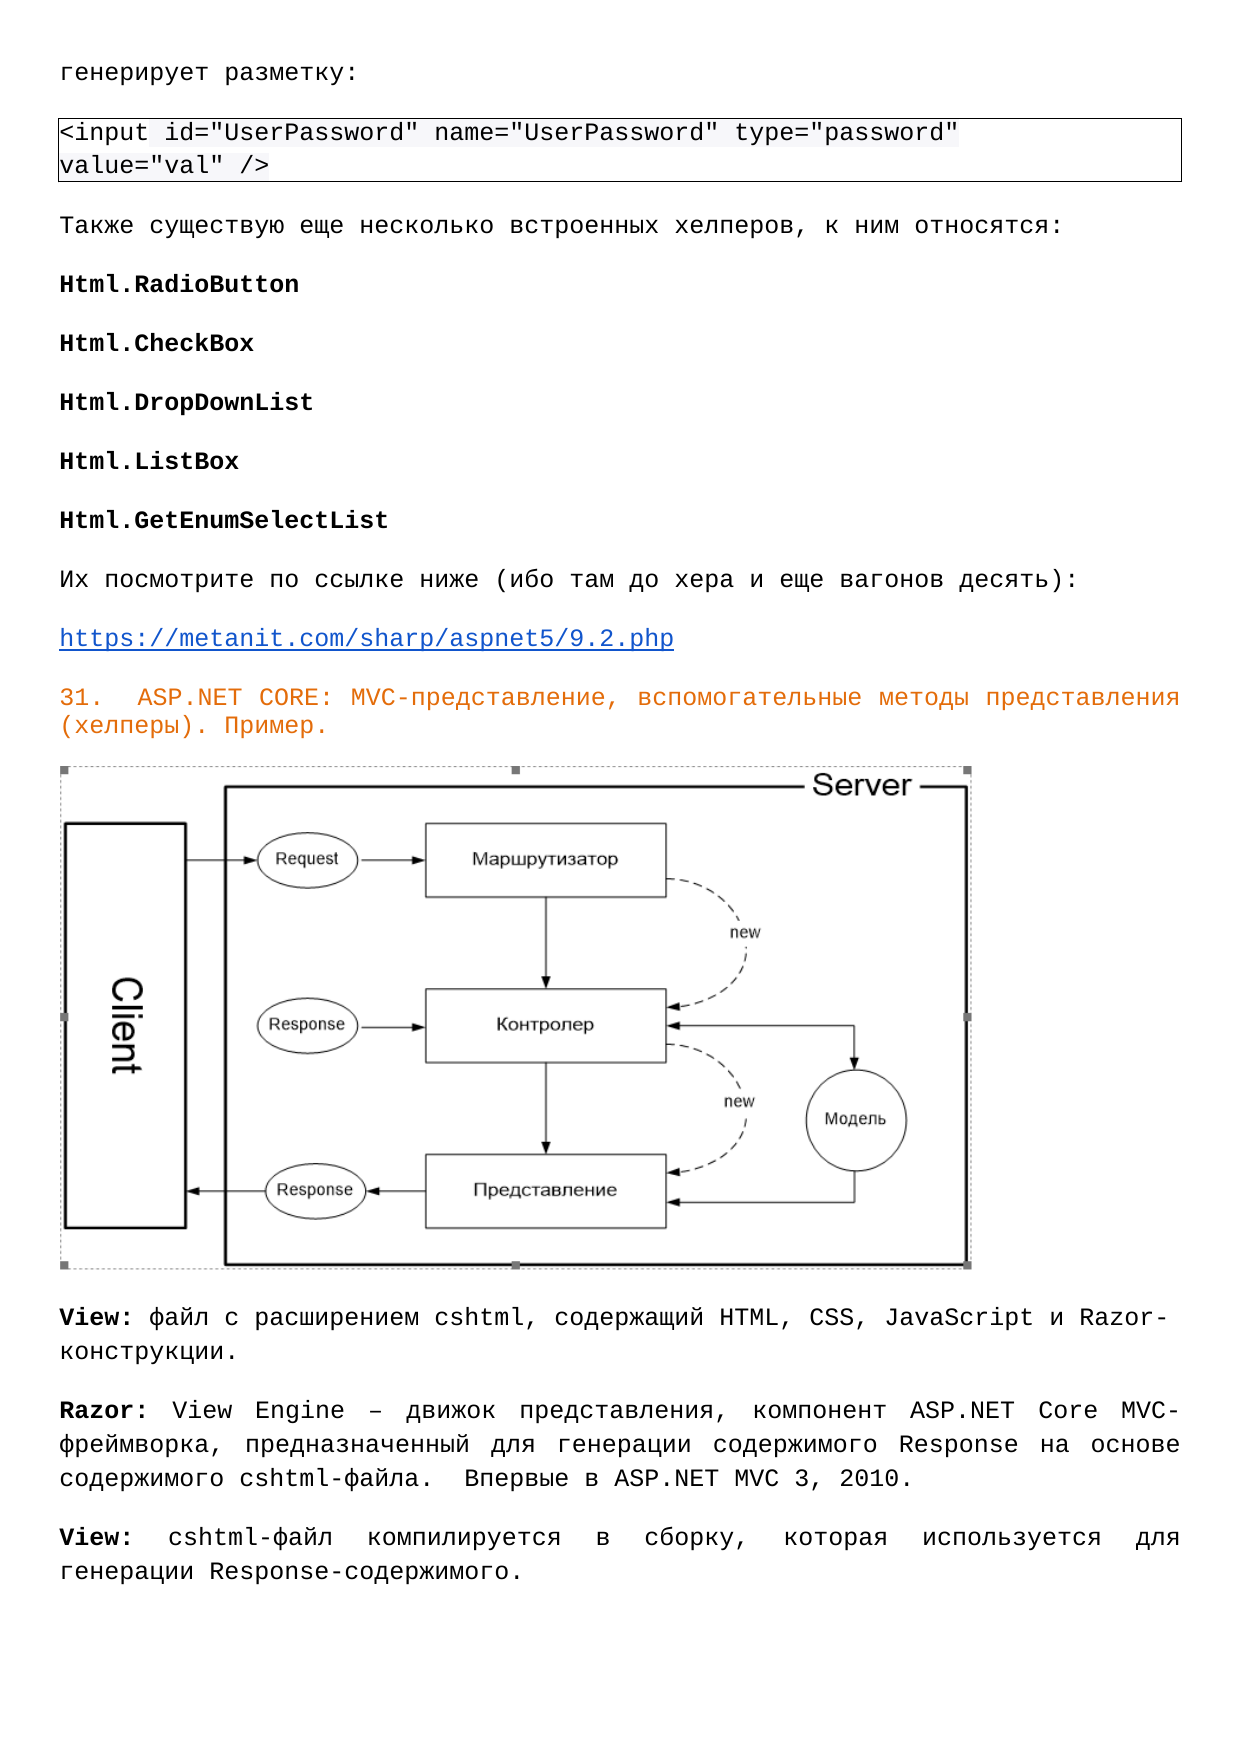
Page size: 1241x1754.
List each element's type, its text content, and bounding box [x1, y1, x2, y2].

text Html.CheckBox [59, 331, 1181, 359]
text Их посмотрите по ссылке ниже (ибо там до хера и еще вагонов десять): [59, 567, 1181, 595]
text Html.ListBox [59, 449, 1181, 477]
text <input id="UserPassword" name="UserPassword" type="password" value="val" /> [59, 119, 1181, 181]
text Html.RadioButton [59, 272, 1181, 300]
text Html.DropDownList [59, 390, 1181, 418]
text View: файл с расширением cshtml, содержащий HTML, CSS, JavaScript и Razor-конструкции. [59, 1305, 1181, 1367]
text Html.GetEnumSelectList [59, 508, 1181, 536]
text Razor: View Engine – движок представления, компонент ASP.NET Core MVC-фреймворка, предназначенный для генерации содержимого Response на основе содержимого cshtml-файла. Впервые в ASP.NET MVC 3, 2010. [59, 1398, 1181, 1494]
text https://metanit.com/sharp/aspnet5/9.2.php [59, 626, 1181, 654]
text генерирует разметку: [59, 59, 1181, 87]
text Также существую еще несколько встроенных хелперов, к ним относятся: [59, 213, 1181, 241]
subtitle 31. ASP.NET CORE: MVC-представление, вспомогательные методы представления (хелперы). Пример. [59, 685, 1181, 741]
picture [59, 766, 987, 1279]
text View: cshtml-файл компилируется в сборку, которая используется для генерации Response-содержимого. [59, 1524, 1181, 1587]
